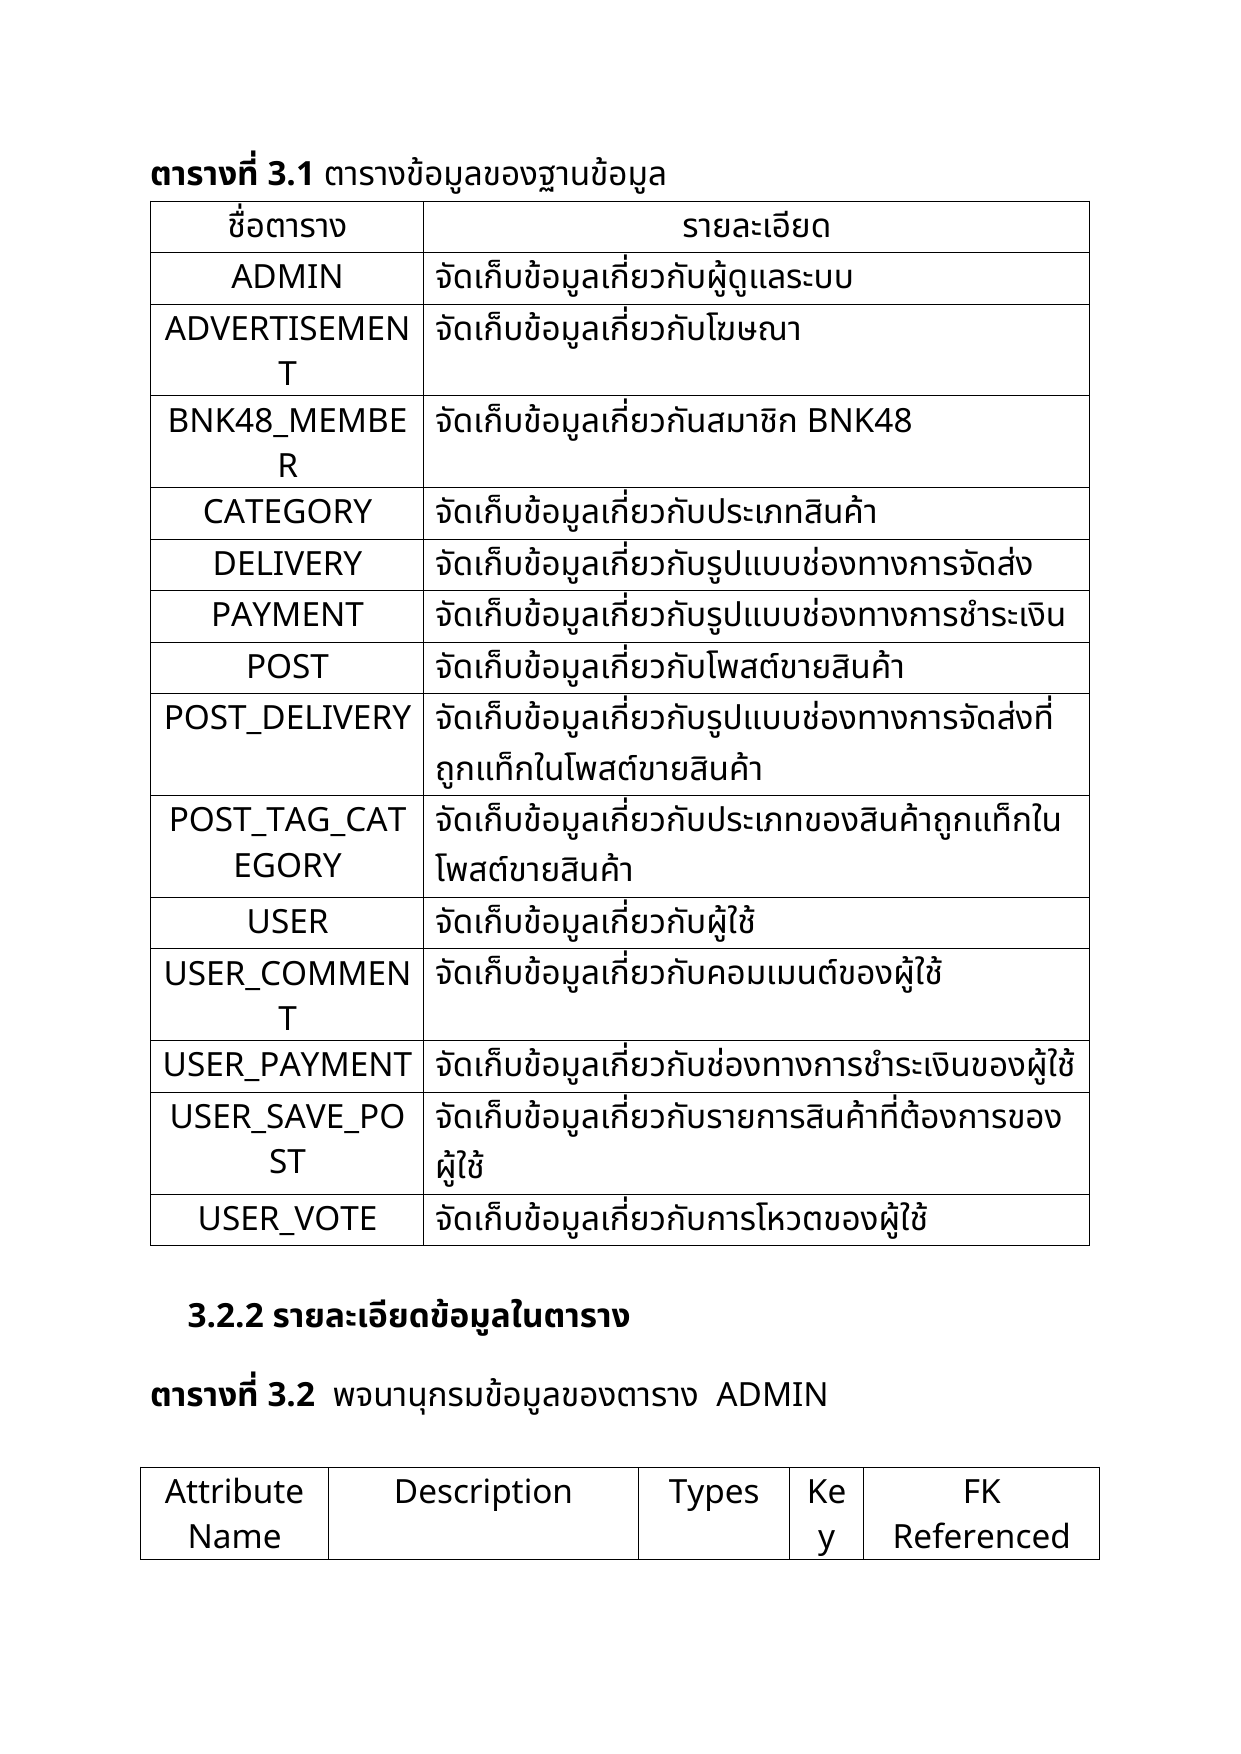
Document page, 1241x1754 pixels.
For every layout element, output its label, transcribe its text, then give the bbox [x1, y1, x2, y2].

table_cell ADMIN [151, 253, 423, 303]
table_cell จัดเก็บข้อมูลเกี่ยวกับโพสต์ขายสินค้า [424, 643, 1089, 693]
table_cell จัดเก็บข้อมูลเกี่ยวกับรูปแบบช่องทางการชำระเงิน [424, 591, 1089, 642]
table_header Types [639, 1468, 789, 1558]
table_header Key [790, 1468, 863, 1558]
table_cell จัดเก็บข้อมูลเกี่ยวกับการโหวตของผู้ใช้ [424, 1195, 1089, 1245]
table_cell USER_COMMENT [151, 949, 423, 1040]
table_cell POST [151, 643, 423, 693]
table_cell จัดเก็บข้อมูลเกี่ยวกับรายการสินค้าที่ต้องการของผู้ใช้ [424, 1093, 1089, 1193]
table_cell จัดเก็บข้อมูลเกี่ยวกับผู้ดูแลระบบ [424, 253, 1089, 303]
table_cell BNK48_MEMBER [151, 396, 423, 487]
table_header Description [329, 1468, 638, 1558]
table_cell USER_VOTE [151, 1195, 423, 1245]
table_cell ADVERTISEMENT [151, 305, 423, 395]
table_cell POST_TAG_CATEGORY [151, 796, 423, 897]
table_cell USER_SAVE_POST [151, 1093, 423, 1193]
table_cell USER [151, 898, 423, 948]
table_cell จัดเก็บข้อมูลเกี่ยวกับโฆษณา [424, 305, 1089, 395]
table_header ชื่อตาราง [151, 202, 423, 252]
table_cell จัดเก็บข้อมูลเกี่ยวกับรูปแบบช่องทางการจัดส่ง [424, 540, 1089, 590]
table_header FK Referenced Table [864, 1468, 1099, 1558]
text ตารางที่ 3.1 ตารางข้อมูลของฐานข้อมูล [150, 150, 1090, 201]
table_header รายละเอียด [424, 202, 1089, 252]
list 3.2.2 รายละเอียดข้อมูลในตาราง [187, 1291, 1090, 1342]
table_cell จัดเก็บข้อมูลเกี่ยวกับช่องทางการชำระเงินของผู้ใช้ [424, 1041, 1089, 1092]
table_cell จัดเก็บข้อมูลเกี่ยวกับประเภทสินค้า [424, 488, 1089, 539]
table_cell จัดเก็บข้อมูลเกี่ยวกับผู้ใช้ [424, 898, 1089, 948]
table_cell DELIVERY [151, 540, 423, 590]
table_cell PAYMENT [151, 591, 423, 642]
table_cell จัดเก็บข้อมูลเกี่ยวกับคอมเมนต์ของผู้ใช้ [424, 949, 1089, 1040]
table_header Attribute Name [141, 1468, 328, 1558]
table_cell POST_DELIVERY [151, 694, 423, 795]
table_cell CATEGORY [151, 488, 423, 539]
table_cell จัดเก็บข้อมูลเกี่ยวกับรูปแบบช่องทางการจัดส่งที่ถูกแท็กในโพสต์ขายสินค้า [424, 694, 1089, 795]
text ตารางที่ 3.2 พจนานุกรมข้อมูลของตาราง ADMIN [150, 1371, 1090, 1421]
table_cell USER_PAYMENT [151, 1041, 423, 1092]
table_cell จัดเก็บข้อมูลเกี่ยวกันสมาชิก BNK48 [424, 396, 1089, 487]
table_cell จัดเก็บข้อมูลเกี่ยวกับประเภทของสินค้าถูกแท็กในโพสต์ขายสินค้า [424, 796, 1089, 897]
